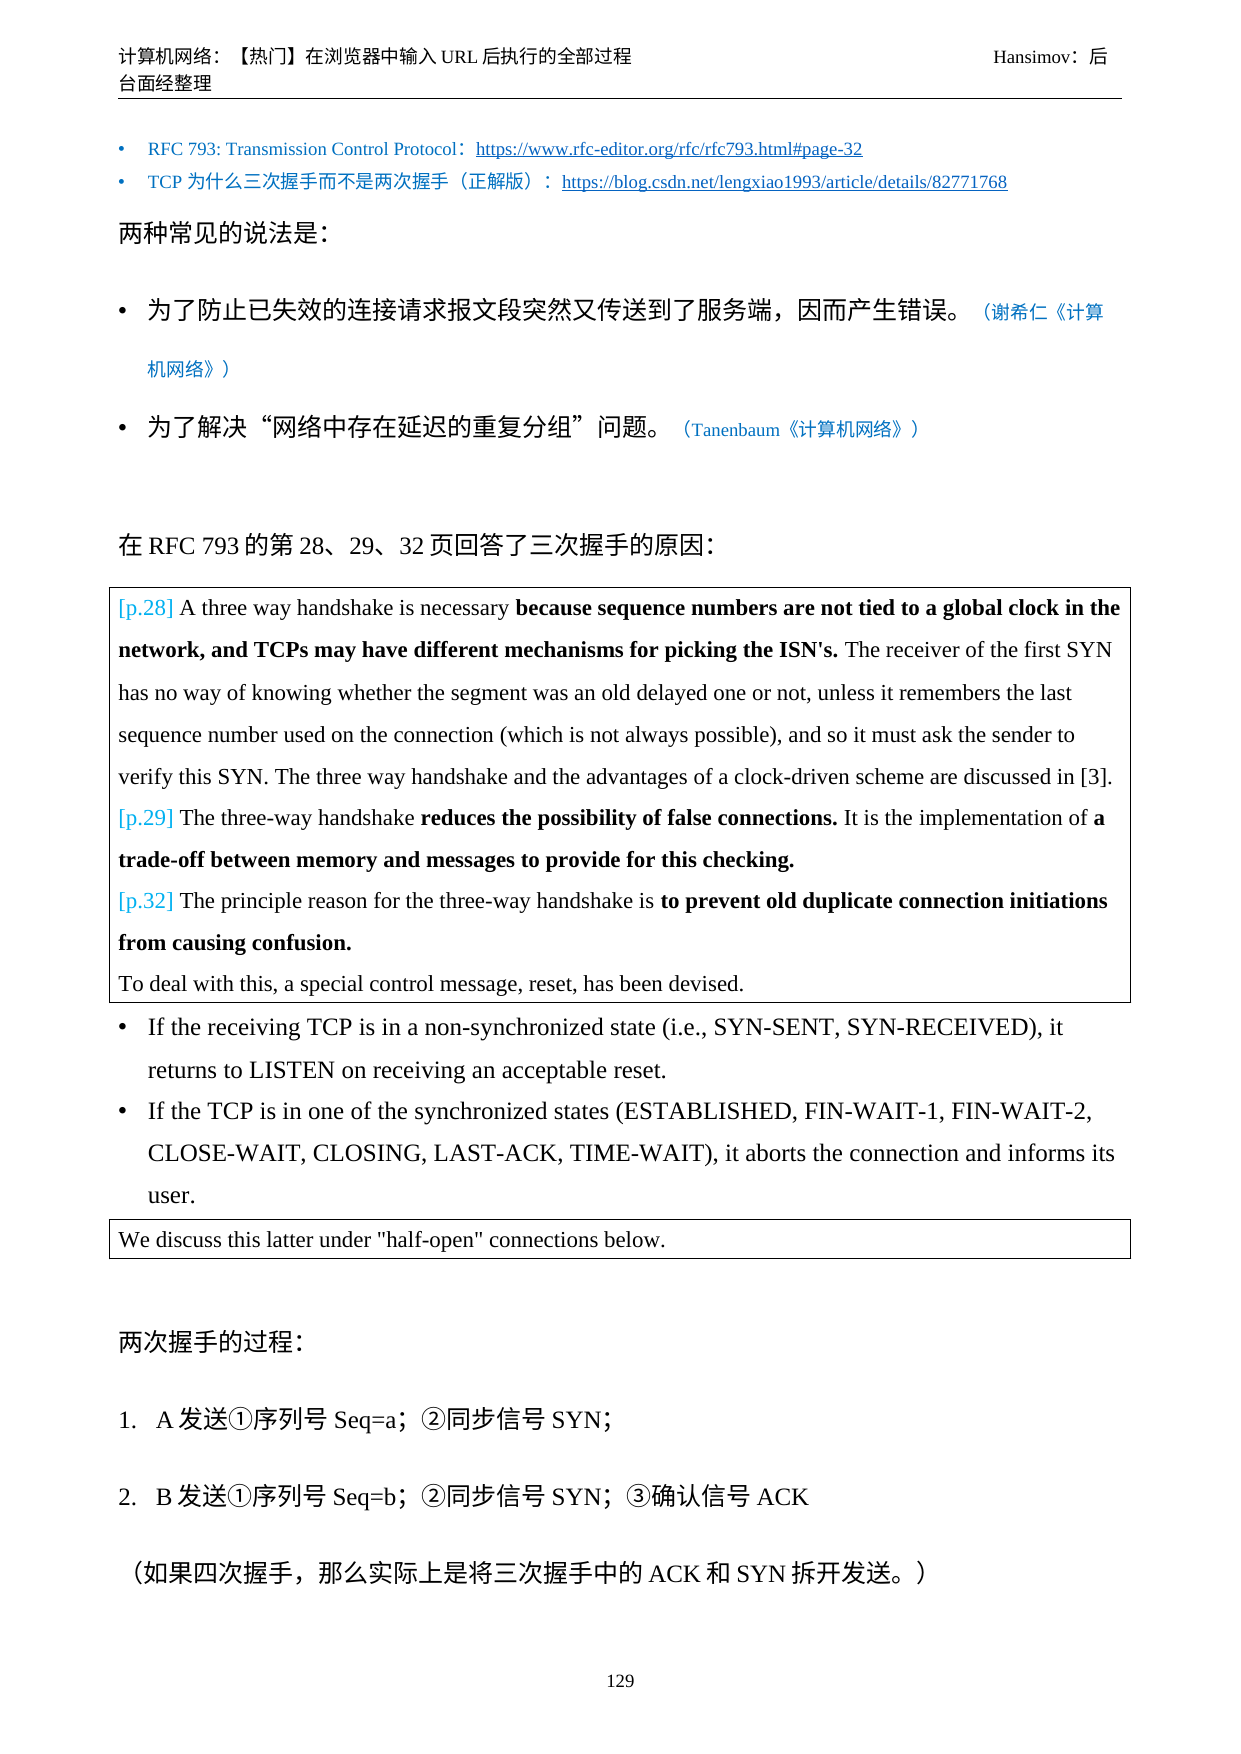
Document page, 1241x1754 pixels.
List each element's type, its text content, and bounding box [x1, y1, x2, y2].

text If the TCP is in one of the synchronized states (ESTABLISHED, FIN-WAIT-1, FIN-WAIT-2, CLOSE-WAIT, CLOSING, LAST-ACK, TIME-WAIT), it aborts the connection and informs its user. [118, 1093, 1122, 1212]
text 为了防止已失效的连接请求报文段突然又传送到了服务端，因而产生错误。（谢希仁《计算机网络》） [118, 275, 1122, 385]
text 在RFC 793的第28、29、32页回答了三次握手的原因： [118, 510, 1122, 578]
text 两次握手的过程： [118, 1307, 1122, 1375]
text To deal with this, a special control message, reset, has been devised. [110, 963, 1130, 1002]
text 为了解决“网络中存在延迟的重复分组”问题。（Tanenbaum《计算机网络》） [118, 392, 1122, 460]
text [p.29] The three-way handshake reduces the possibility of false connections. It is the implementation of a trade-off between memory and messages to provide for this checking. [110, 797, 1130, 877]
list B发送①序列号Seq=b；②同步信号SYN；③确认信号ACK [118, 1461, 1122, 1529]
text If the receiving TCP is in a non-synchronized state (i.e., SYN-SENT, SYN-RECEIVED), it returns to LISTEN on receiving an acceptable reset. [118, 1010, 1122, 1086]
text 两种常见的说法是： [118, 198, 1122, 266]
text （如果四次握手，那么实际上是将三次握手中的ACK和SYN拆开发送。） [118, 1538, 1122, 1606]
list A发送①序列号Seq=a；②同步信号SYN； [118, 1384, 1122, 1452]
text We discuss this latter under "half-open" connections below. [110, 1220, 1130, 1258]
text RFC 793: Transmission Control Protocol：https://www.rfc-editor.org/rfc/rfc793.html#page-32 [118, 130, 1122, 164]
text [p.28] A three way handshake is necessary because sequence numbers are not tied to a global clock in the network, and TCPs may have different mechanisms for picking the ISN's. The receiver of the first SYN has no way of knowing whether the segment was an old delayed one or not, unless it remembers the last sequence number used on the connection (which is not always possible), and so it must ask the sender to verify this SYN. The three way handshake and the advantages of a clock-driven scheme are discussed in [3]. [110, 588, 1130, 794]
text TCP 为什么三次握手而不是两次握手（正解版）：https://blog.csdn.net/lengxiao1993/article/details/82771768 [118, 164, 1122, 198]
text [p.32] The principle reason for the three-way handshake is to prevent old duplicate connection initiations from causing confusion. [110, 880, 1130, 959]
